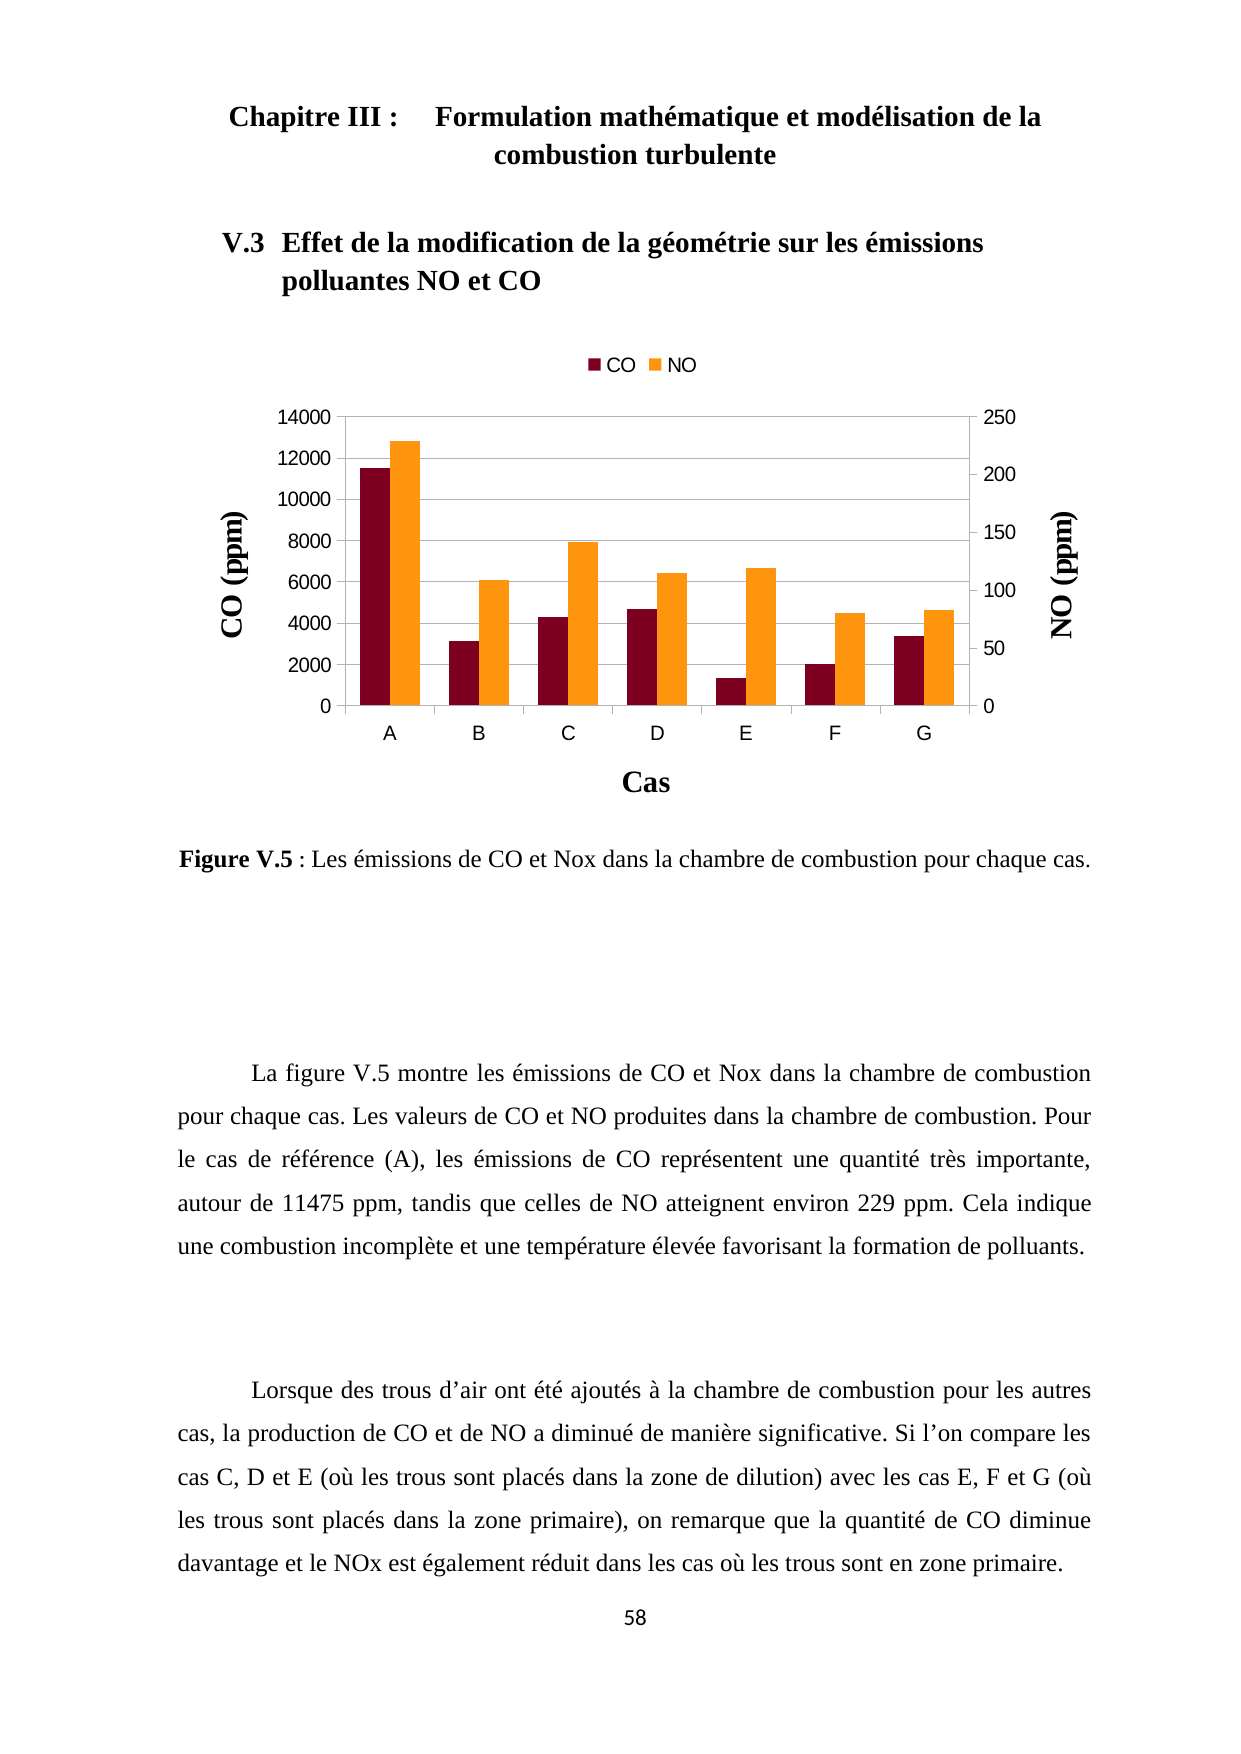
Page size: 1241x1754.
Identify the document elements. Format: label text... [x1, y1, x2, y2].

text Lorsque des trous d’air ont été ajoutés à la chambre de combustion pour les autres cas, la production de CO et de NO a diminué de manière significative. Si l’on compare les cas C, D et E (où les trous sont placés dans la zone de dilution) avec les cas E, F et G (où les trous sont placés dans la zone primaire), on remarque que la quantité de CO diminue davantage et le NOx est également réduit dans les cas où les trous sont en zone primaire. [177, 456, 1092, 657]
text Par exemple, dans le cas C, lorsque les deux trous sont placés dans la zone de dilution, la production de CO et NO est respectivement de 4150 ppm et 149 ppm. Par ailleurs, lorsque les mêmes trous sont déplacés vers la zone primaire comme dans le cas F, les émissions de CO et NO sont diminué jusqu’à 2000 ppm et 75 ppm respectivement. Cela peut être expliqué par le fait que les trous d’air en zone primaire permettent un meilleur mélange entre l’air et le combustible dès le début de la combustion. Ce bon mélange améliore la combustion complète, ce qui réduit la quantité de monoxyde de carbone (CO), tout en évitant les pics de température élevés qui favorisent la formation de NO. Ainsi, les deux polluants sont réduits efficacement. [177, 700, 1092, 1074]
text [177, 225, 1092, 340]
